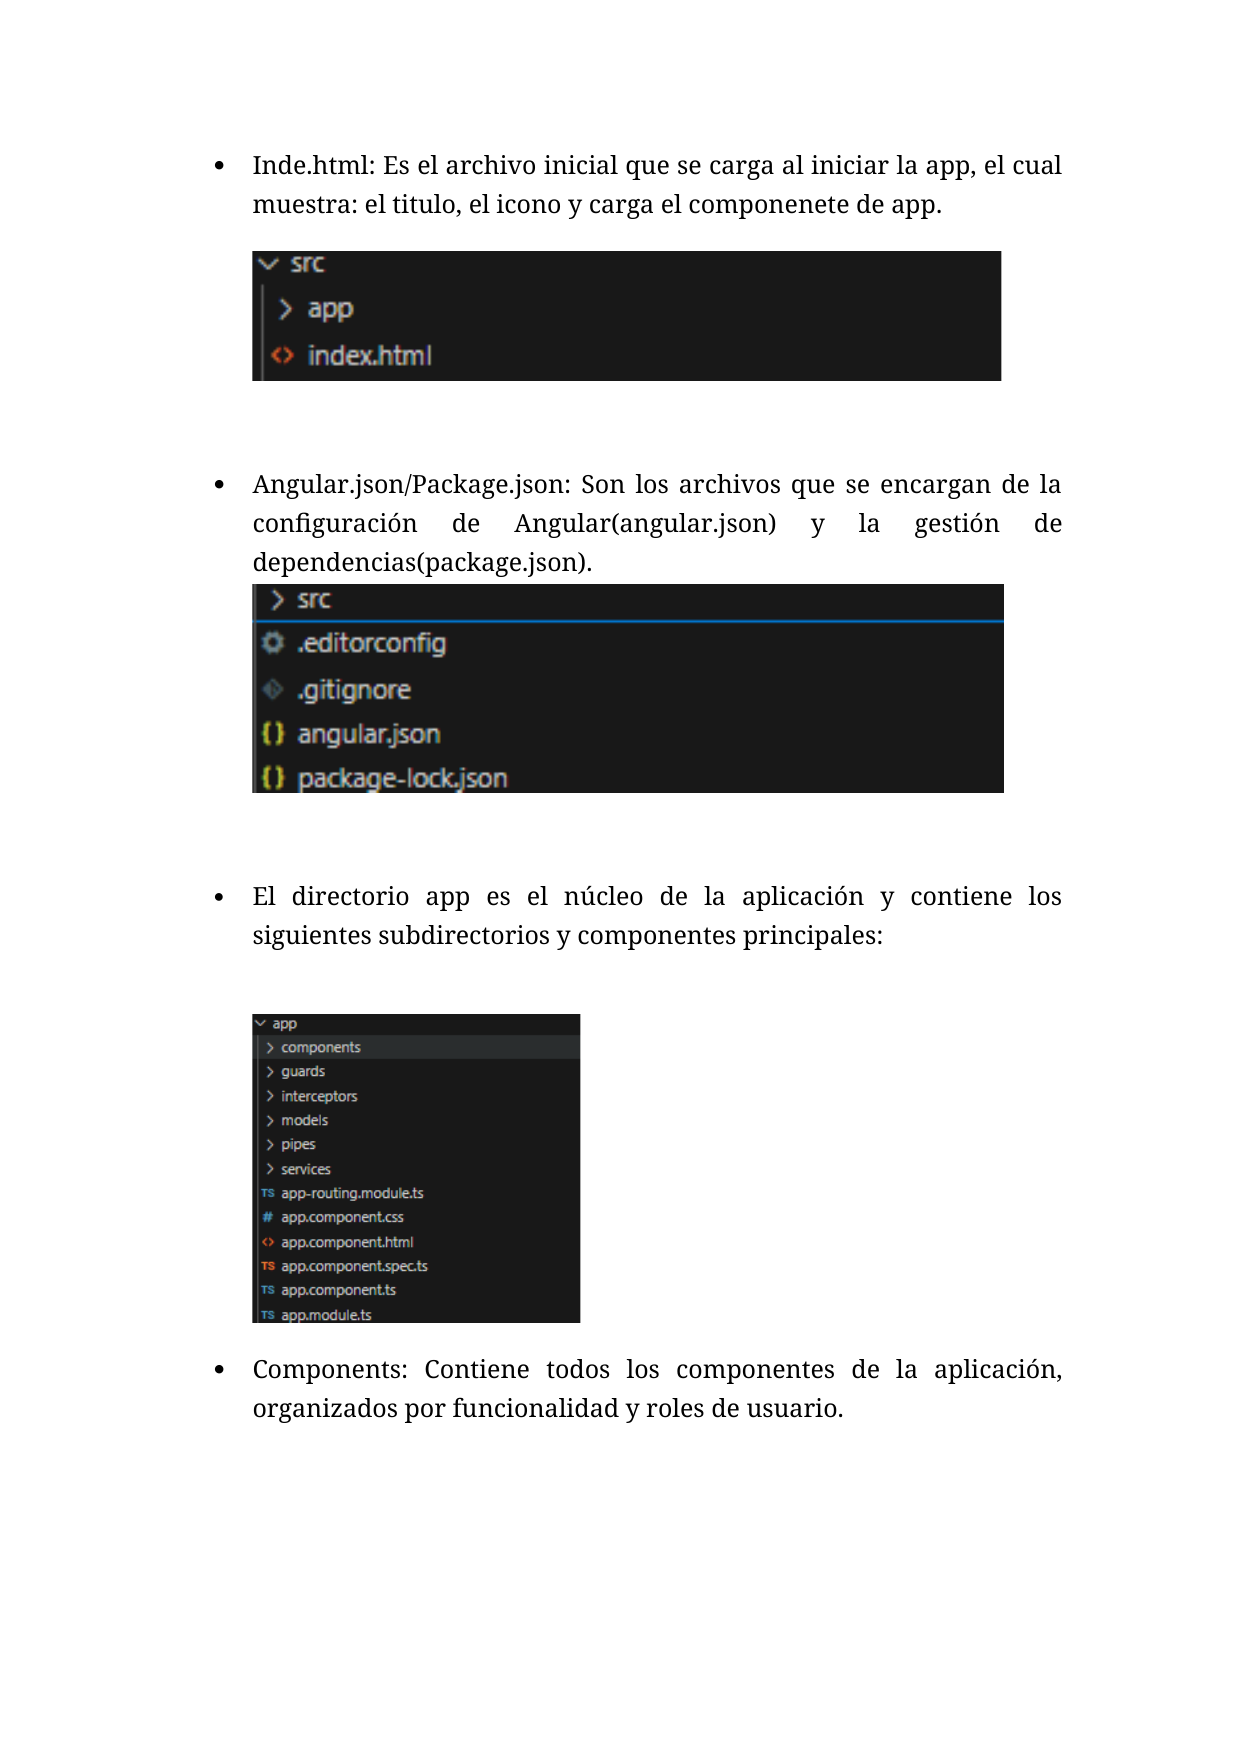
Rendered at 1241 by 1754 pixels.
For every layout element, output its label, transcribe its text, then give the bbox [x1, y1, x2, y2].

picture [252, 251, 1002, 381]
list Components: Contiene todos los componentes de la aplicación, organizados por funcionalidad y roles de usuario. [215, 1352, 1063, 1425]
picture [252, 584, 1004, 793]
list Inde.html: Es el archivo inicial que se carga al iniciar la app, el cual muestra: el titulo, el icono y carga el componenete de app. [215, 148, 1063, 221]
picture [252, 1014, 581, 1323]
list El directorio app es el núcleo de la aplicación y contiene los siguientes subdirectorios y componentes principales: [215, 879, 1063, 952]
list Angular.json/Package.json: Son los archivos que se encargan de la configuración de Angular(angular.json) y la gestión de dependencias(package.json). [215, 467, 1063, 579]
